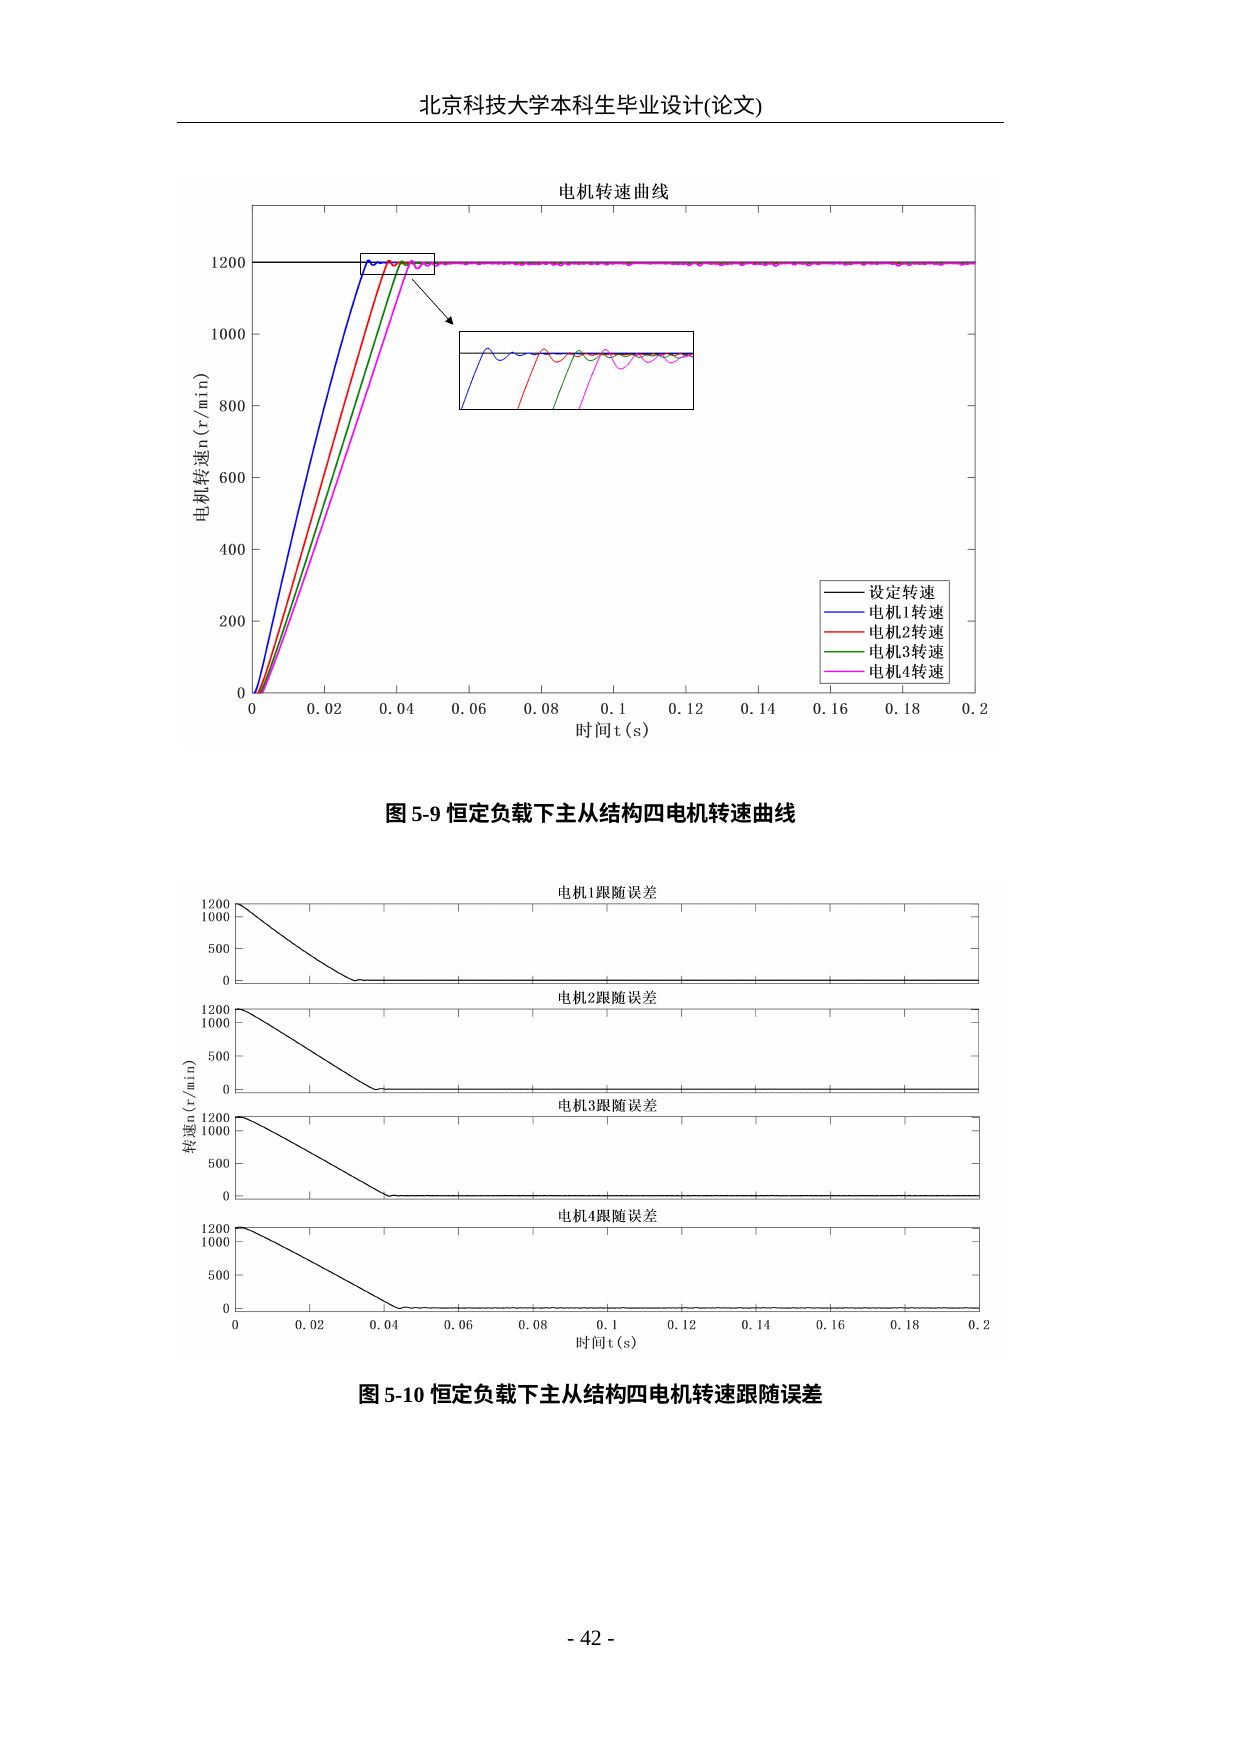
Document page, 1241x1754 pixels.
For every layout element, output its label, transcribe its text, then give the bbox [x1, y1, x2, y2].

text 图5-9 恒定负载下主从结构四电机转速曲线 [177, 796, 1004, 828]
text 图5-10 恒定负载下主从结构四电机转速跟随误差 [177, 1377, 1004, 1409]
